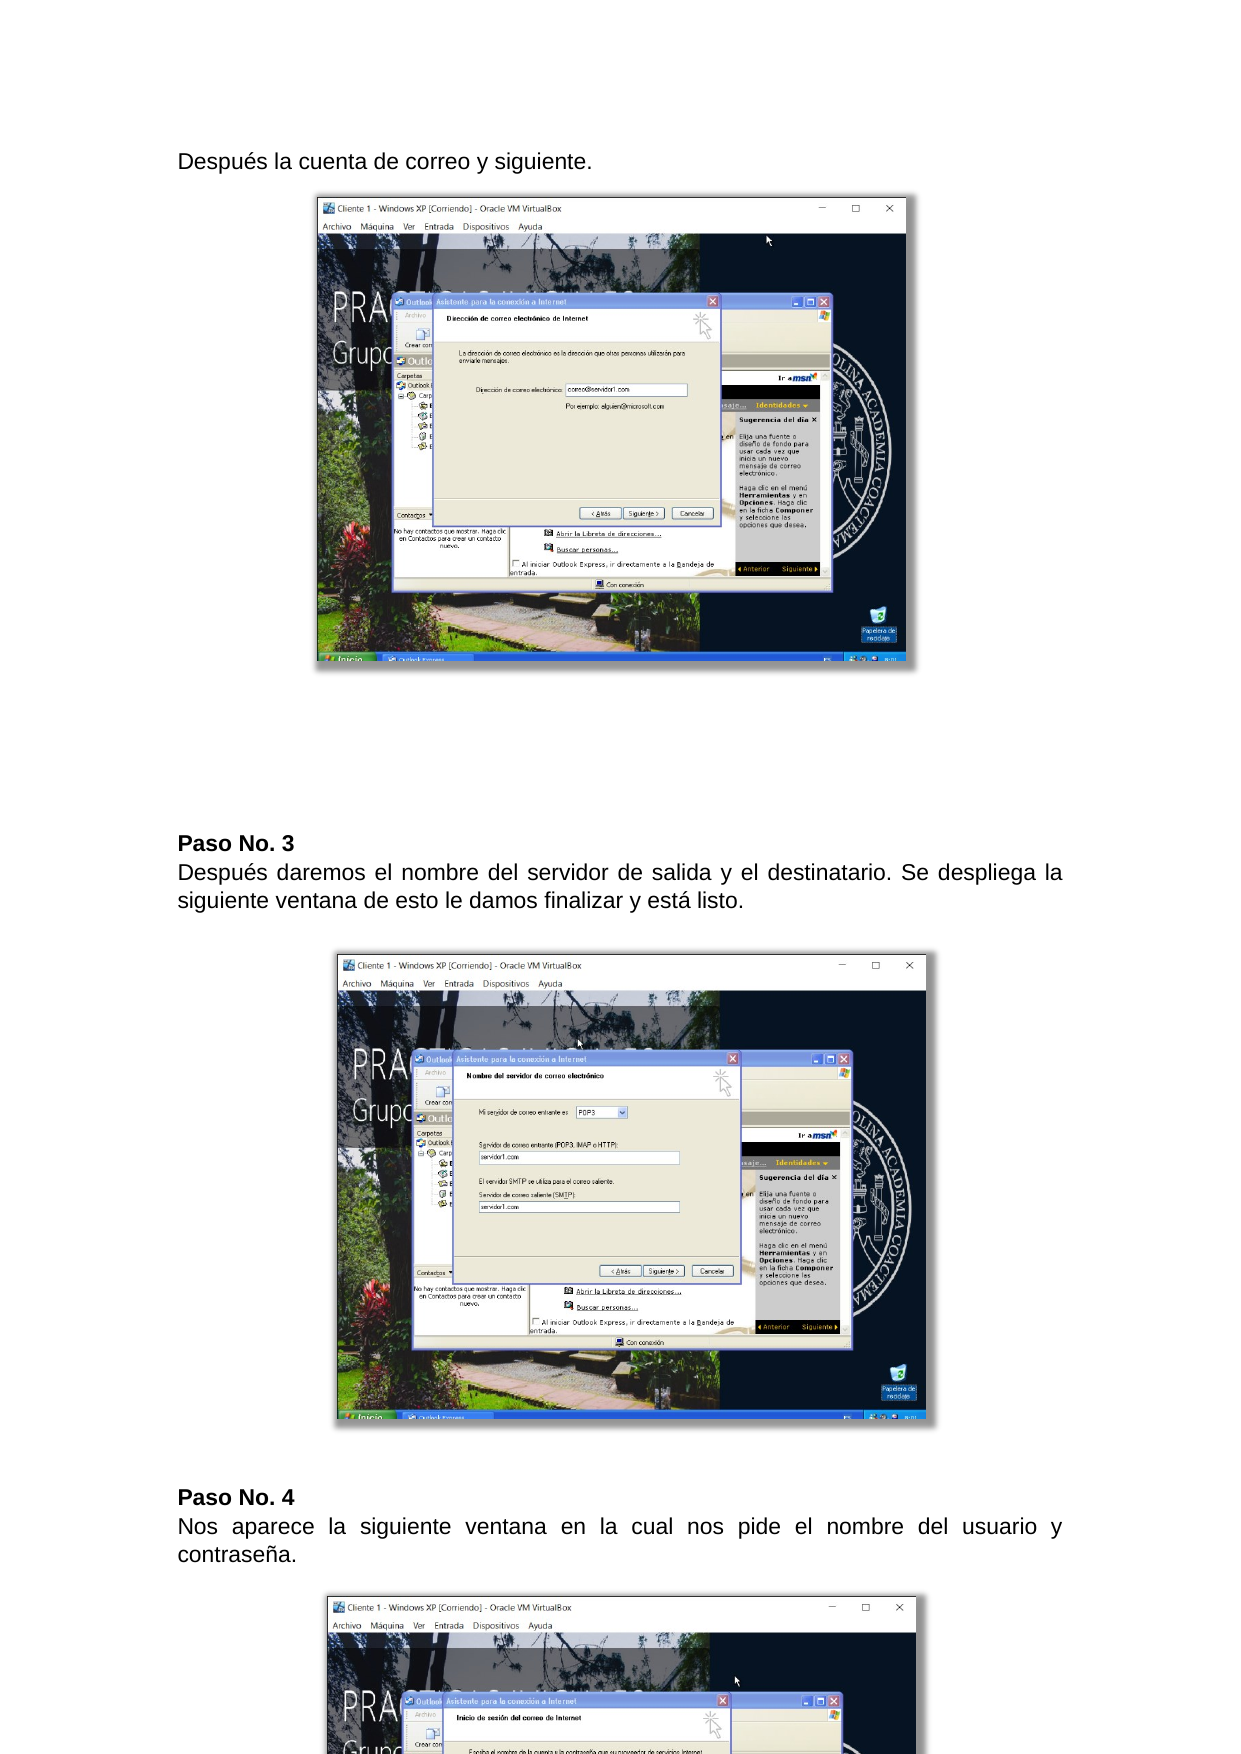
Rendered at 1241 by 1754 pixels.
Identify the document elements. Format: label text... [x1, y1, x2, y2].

text Paso No. 4 [177, 1484, 1063, 1511]
picture [307, 186, 925, 680]
picture [326, 943, 945, 1437]
text Después la cuenta de correo y siguiente. [177, 148, 1063, 174]
picture [317, 1586, 935, 1754]
text Después daremos el nombre del servidor de salida y el destinatario. Se despliega la siguiente ventana de esto le damos finalizar y está listo. [177, 858, 1063, 913]
text Paso No. 3 [177, 830, 1063, 856]
text Nos aparece la siguiente ventana en la cual nos pide el nombre del usuario y contraseña. [177, 1513, 1063, 1567]
